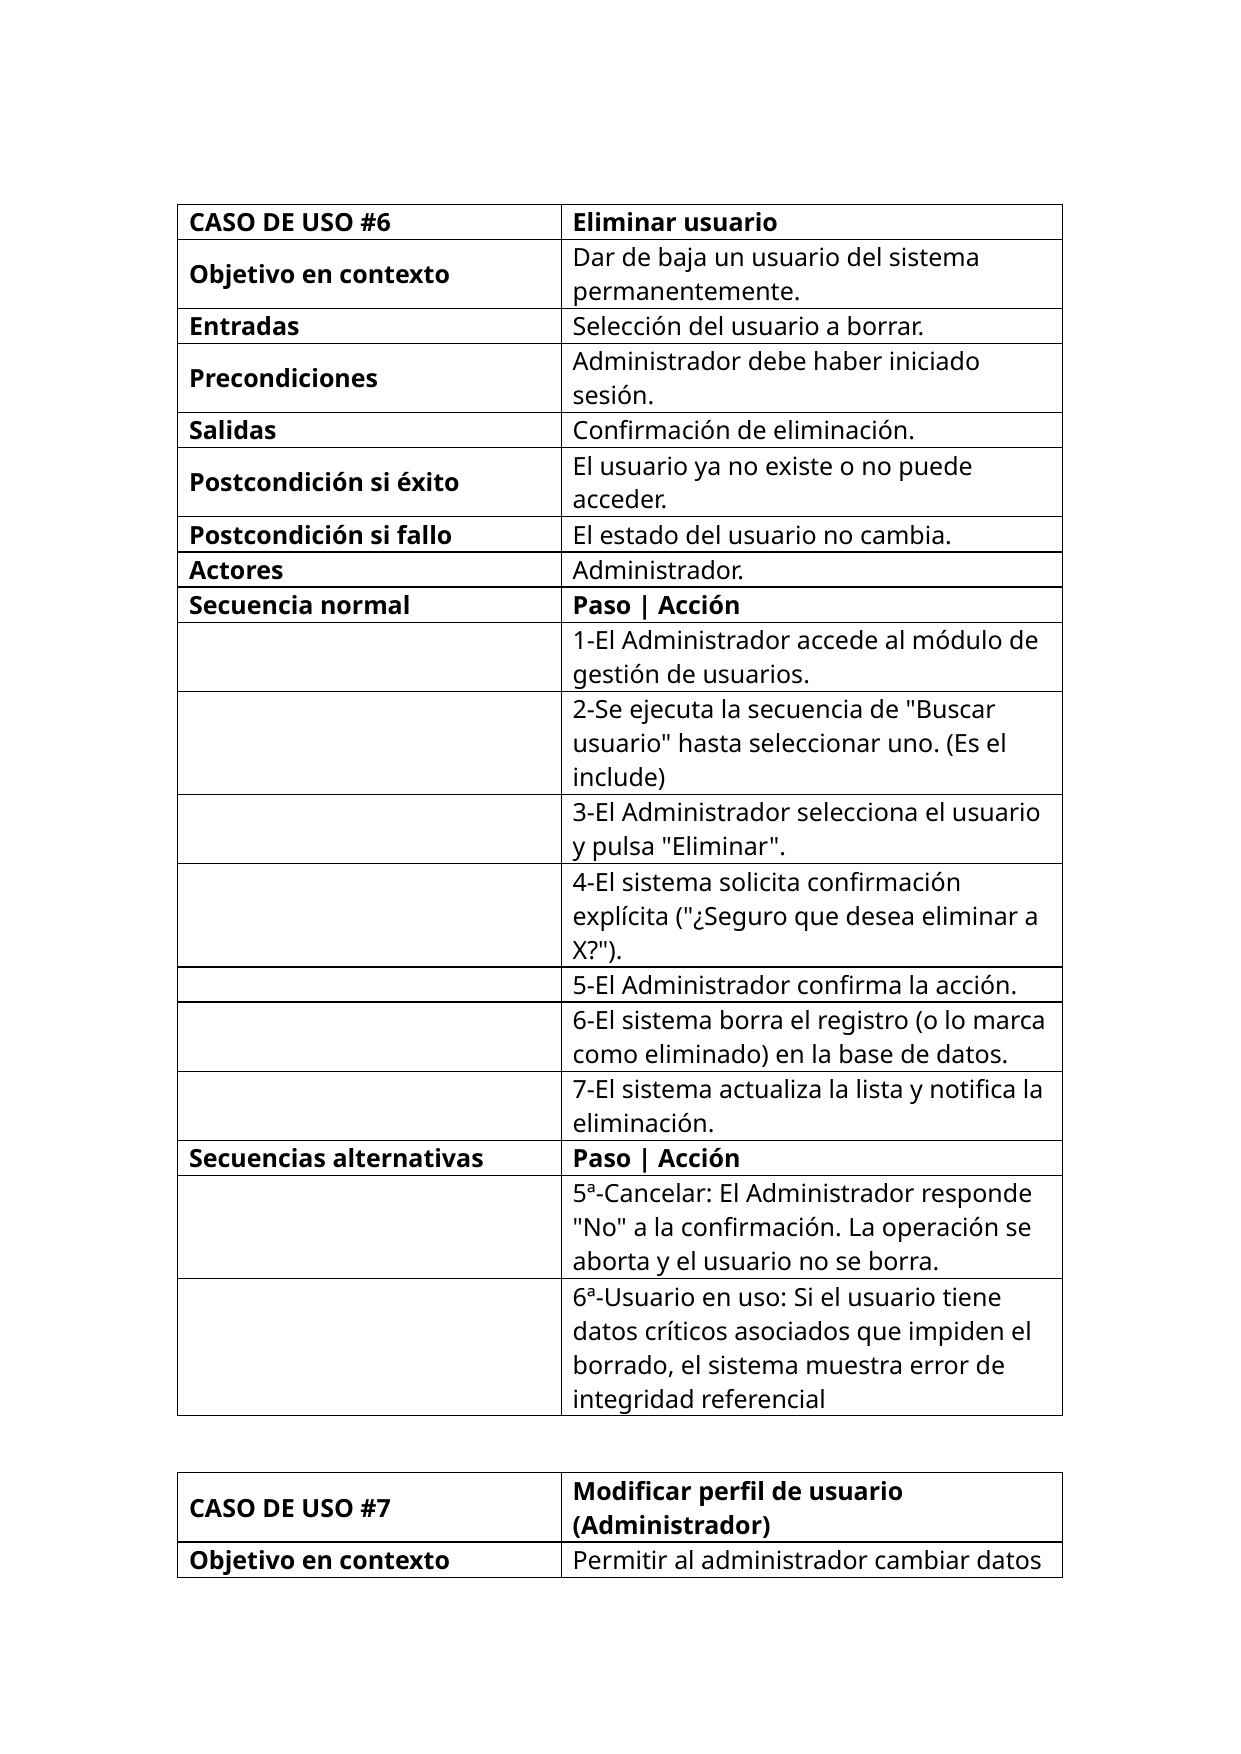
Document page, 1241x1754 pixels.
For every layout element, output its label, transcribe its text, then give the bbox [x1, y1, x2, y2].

table_cell El estado del usuario no cambia. [562, 517, 1062, 551]
table_cell Entradas [178, 309, 561, 343]
table_cell [178, 1279, 561, 1415]
table_cell Postcondición si fallo [178, 517, 561, 551]
table_cell Administrador debe haber iniciado sesión. [562, 344, 1062, 412]
table_cell El usuario ya no existe o no puede acceder. [562, 448, 1062, 516]
table_header CASO DE USO #6 [178, 205, 561, 238]
table_cell Actores [178, 553, 561, 586]
table_cell [178, 1003, 561, 1071]
table_cell 5-El Administrador confirma la acción. [562, 968, 1062, 1001]
table_cell [178, 623, 561, 691]
table_cell [178, 692, 561, 794]
table_cell Selección del usuario a borrar. [562, 309, 1062, 343]
table_cell 1-El Administrador accede al módulo de gestión de usuarios. [562, 623, 1062, 691]
table_cell 2-Se ejecuta la secuencia de "Buscar usuario" hasta seleccionar uno. (Es el include) [562, 692, 1062, 794]
table_cell Administrador. [562, 553, 1062, 586]
table_cell [178, 1072, 561, 1140]
table_cell Precondiciones [178, 344, 561, 412]
table_cell 3-El Administrador selecciona el usuario y pulsa "Eliminar". [562, 795, 1062, 863]
table_cell [178, 968, 561, 1001]
table_cell Objetivo en contexto [178, 240, 561, 308]
table_cell Paso | Acción [562, 588, 1062, 622]
table_cell Confirmación de eliminación. [562, 413, 1062, 447]
table_header CASO DE USO #7 [178, 1473, 561, 1541]
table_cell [178, 1543, 561, 1577]
table_cell Secuencia normal [178, 588, 561, 622]
table_cell [178, 795, 561, 863]
table_cell Paso | Acción [562, 1141, 1062, 1175]
table_cell Postcondición si éxito [178, 448, 561, 516]
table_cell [562, 1543, 1062, 1577]
table_cell Salidas [178, 413, 561, 447]
table_cell 4-El sistema solicita confirmación explícita ("¿Seguro que desea eliminar a X?"). [562, 864, 1062, 966]
table_cell 6ª-Usuario en uso: Si el usuario tiene datos críticos asociados que impiden el borrado, el sistema muestra error de integridad referencial [562, 1279, 1062, 1415]
table_header Eliminar usuario [562, 205, 1062, 238]
table_cell 6-El sistema borra el registro (o lo marca como eliminado) en la base de datos. [562, 1003, 1062, 1071]
table_cell Dar de baja un usuario del sistema permanentemente. [562, 240, 1062, 308]
table_cell [178, 864, 561, 966]
table_header Modificar perfil de usuario (Administrador) [562, 1473, 1062, 1541]
table_cell 7-El sistema actualiza la lista y notifica la eliminación. [562, 1072, 1062, 1140]
table_cell [178, 1176, 561, 1278]
table_cell 5ª-Cancelar: El Administrador responde "No" a la confirmación. La operación se aborta y el usuario no se borra. [562, 1176, 1062, 1278]
table_cell Secuencias alternativas [178, 1141, 561, 1175]
